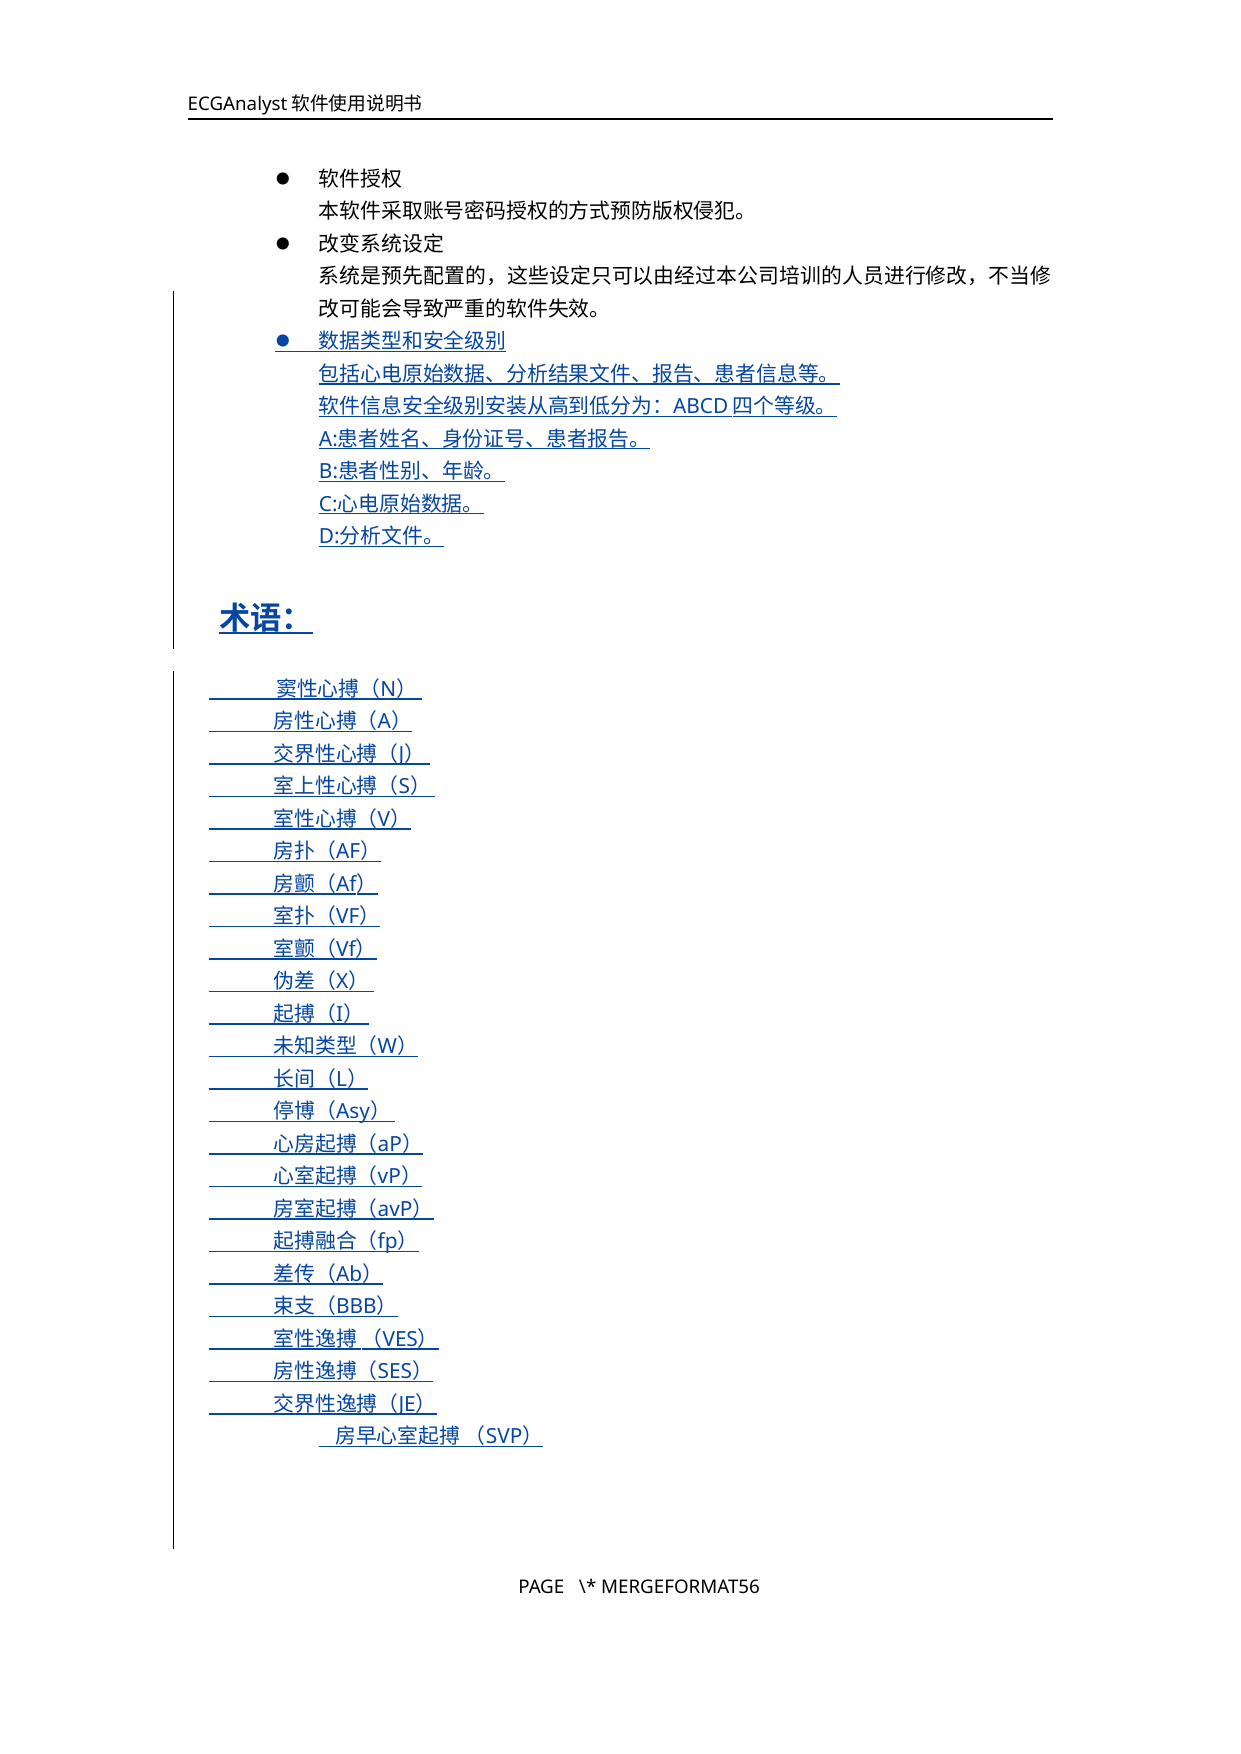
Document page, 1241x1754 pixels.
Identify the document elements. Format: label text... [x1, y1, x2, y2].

list 系统是预先配置的，这些设定只可以由经过本公司培训的人员进行修改，不当修改可能会导致严重的软件失效。 [319, 258, 1053, 323]
list 本软件采取账号密码授权的方式预防版权侵犯。 [319, 193, 1053, 226]
list 改变系统设定 [275, 226, 1053, 258]
list 软件授权 [275, 161, 1053, 193]
